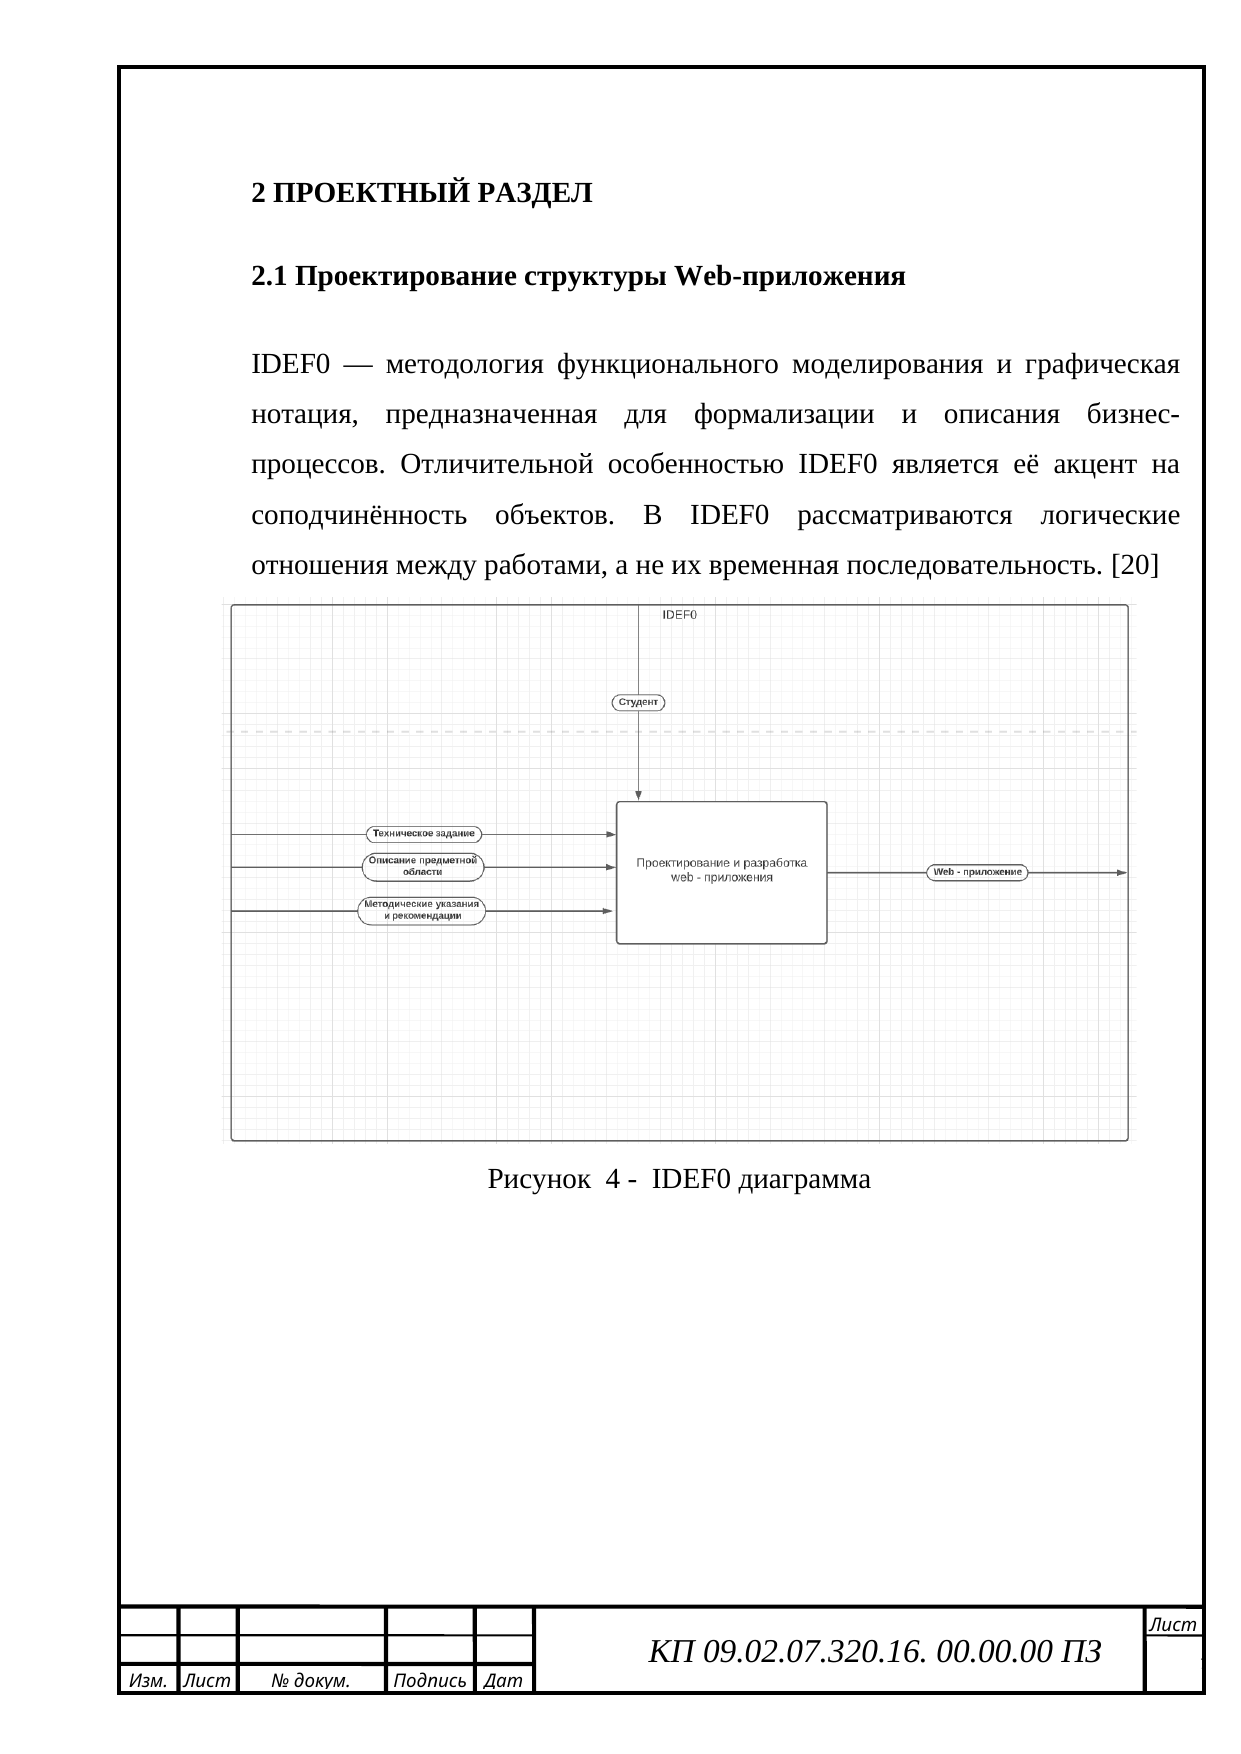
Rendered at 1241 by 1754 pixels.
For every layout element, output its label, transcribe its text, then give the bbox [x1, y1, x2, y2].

text IDEF0 — методология функционального моделирования и графическая нотация, предназначенная для формализации и описания бизнес-процессов. Отличительной особенностью IDEF0 является её акцент на соподчинённость объектов. В IDEF0 рассматриваются логические отношения между работами, а не их временная последовательность. [20] [251, 346, 1181, 581]
subtitle 2.1 Проектирование структуры Web-приложения [177, 258, 1181, 292]
picture [221, 597, 1137, 1144]
subtitle 2 ПРОЕКТНЫЙ РАЗДЕЛ [177, 175, 1181, 208]
text Рисунок 4 - IDEF0 диаграмма [177, 1161, 1181, 1194]
